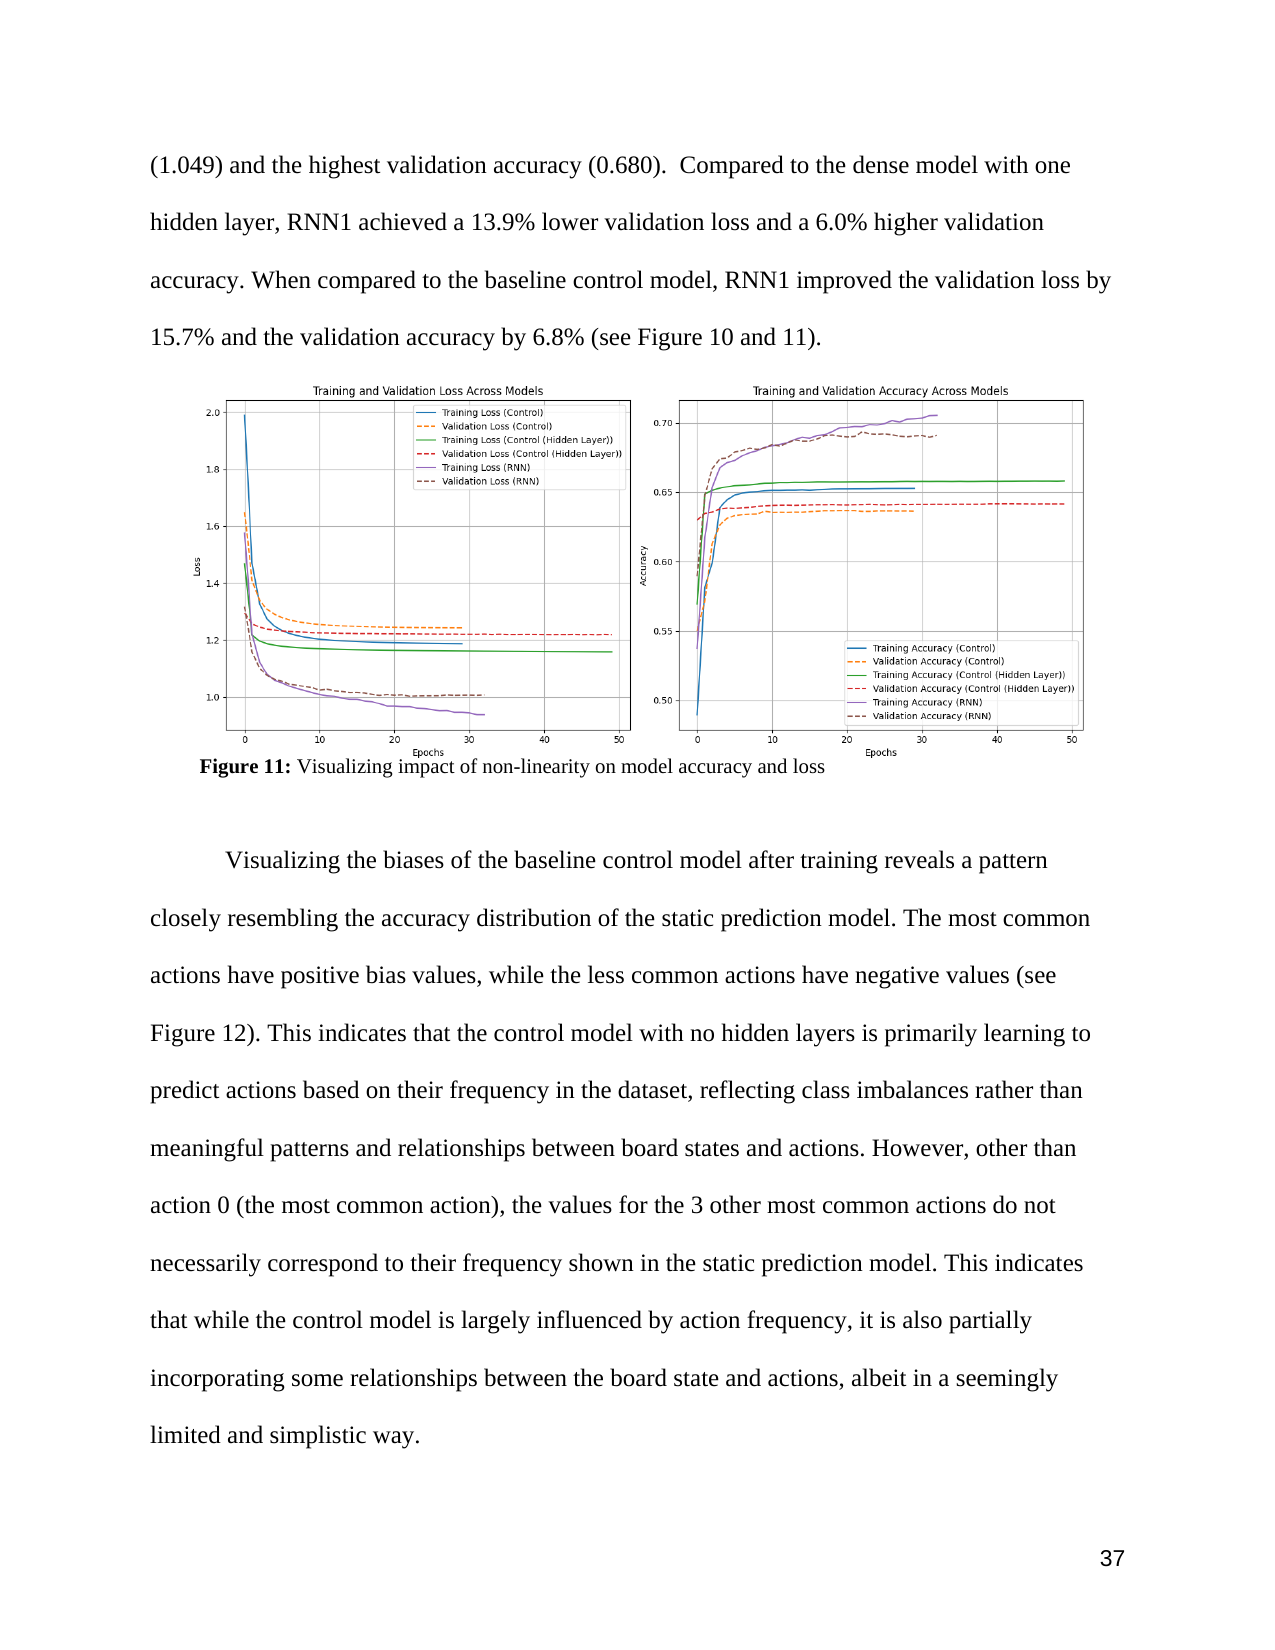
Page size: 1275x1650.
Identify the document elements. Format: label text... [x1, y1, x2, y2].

picture [186, 379, 1089, 764]
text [150, 150, 1125, 351]
text Visualizing the biases of the baseline control model after training reveals a pattern closely resembling the accuracy distribution of the static prediction model. The most common actions have positive bias values, while the less common actions have negative values (see Figure 12). This indicates that the control model with no hidden layers is primarily learning to predict actions based on their frequency in the dataset, reflecting class imbalances rather than meaningful patterns and relationships between board states and actions. However, other than action 0 (the most common action), the values for the 3 other most common actions do not necessarily correspond to their frequency shown in the static prediction model. This indicates that while the control model is largely influenced by action frequency, it is also partially incorporating some relationships between the board state and actions, albeit in a seemingly limited and simplistic way. [150, 846, 1125, 1449]
